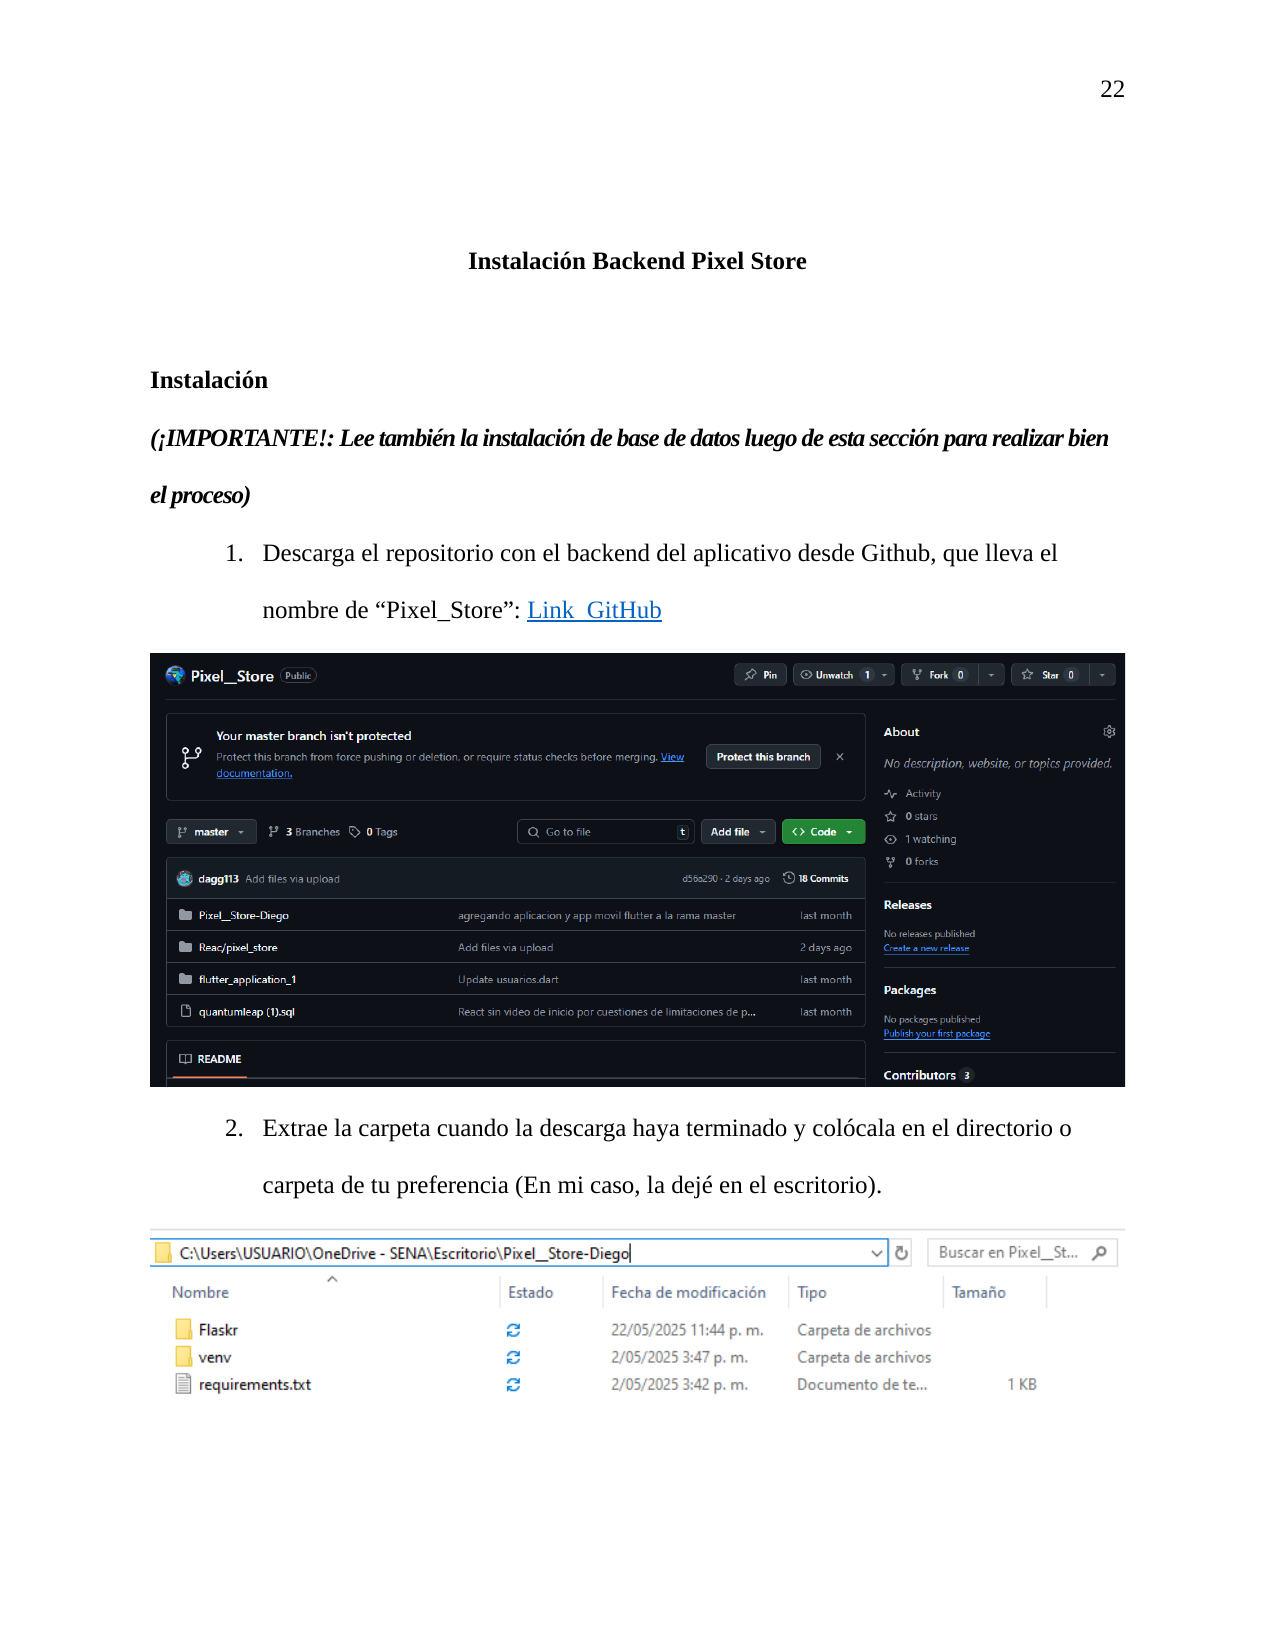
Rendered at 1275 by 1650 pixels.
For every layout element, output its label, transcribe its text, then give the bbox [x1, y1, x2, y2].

subtitle Instalación Backend Pixel Store [150, 246, 1125, 275]
picture [150, 653, 1125, 1087]
picture [150, 1228, 1125, 1403]
title (¡IMPORTANTE!: Lee también la instalación de base de datos luego de esta sección para realizar bien el proceso) [150, 423, 1125, 509]
subtitle Instalación [150, 365, 1125, 394]
list Extrae la carpeta cuando la descarga haya terminado y colócala en el directorio o carpeta de tu preferencia (En mi caso, la dejé en el escritorio). [225, 1113, 1125, 1199]
list Descarga el repositorio con el backend del aplicativo desde Github, que lleva el nombre de “Pixel_Store”: Link_GitHub [225, 538, 1125, 624]
